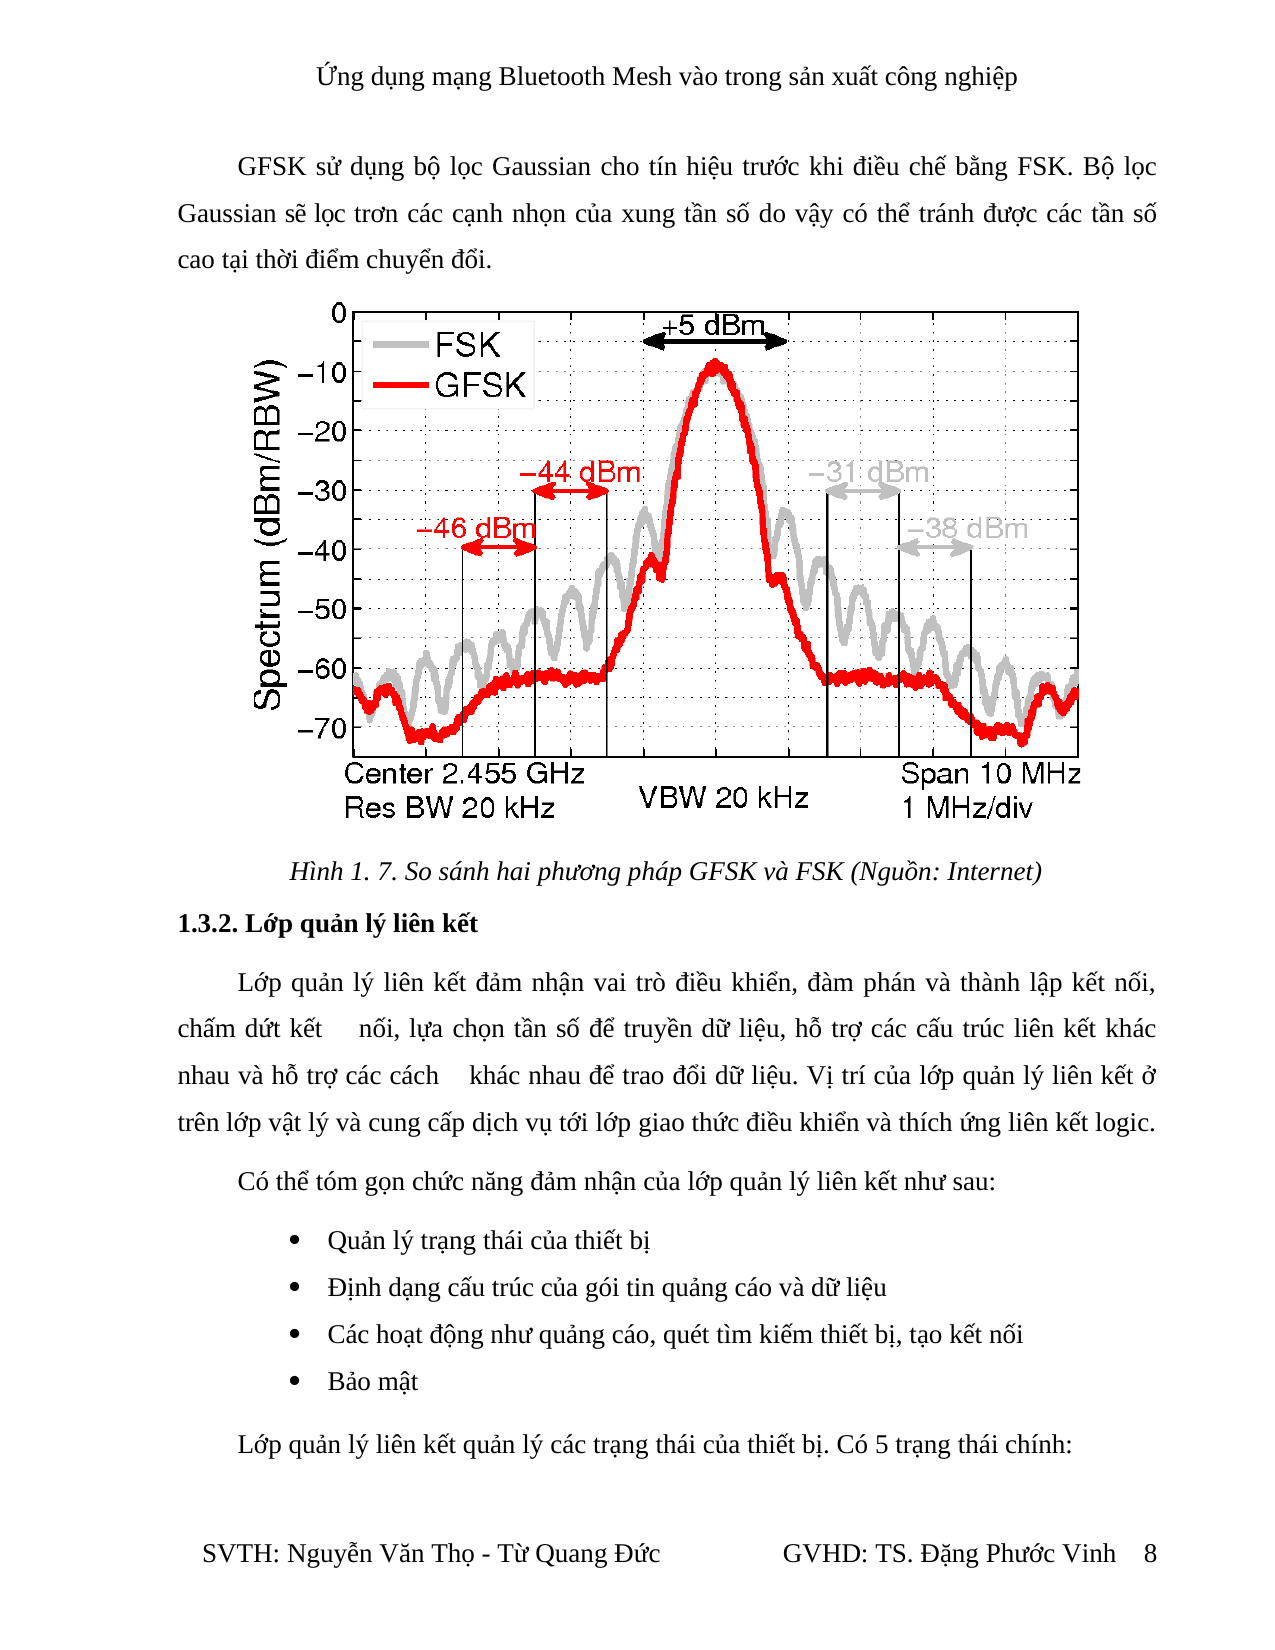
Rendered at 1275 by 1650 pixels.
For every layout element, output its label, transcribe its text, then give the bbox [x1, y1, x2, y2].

text Lớp quản lý liên kết quản lý các trạng thái của thiết bị. Có 5 trạng thái chính: [177, 1428, 1157, 1459]
picture [254, 302, 1080, 834]
text Hình 1. 7. So sánh hai phương pháp GFSK và FSK (Nguồn: Internet) [177, 855, 1157, 886]
list Bảo mật [290, 1365, 1157, 1396]
list Định dạng cấu trúc của gói tin quảng cáo và dữ liệu [290, 1271, 1157, 1302]
list Quản lý trạng thái của thiết bị [290, 1224, 1157, 1256]
text GFSK sử dụng bộ lọc Gaussian cho tín hiệu trước khi điều chế bằng FSK. Bộ lọc Gaussian sẽ lọc trơn các cạnh nhọn của xung tần số do vậy có thể tránh được các tần số cao tại thời điểm chuyển đổi. [177, 150, 1157, 274]
text 1.3.2. Lớp quản lý liên kết [177, 907, 1157, 938]
text Có thể tóm gọn chức năng đảm nhận của lớp quản lý liên kết như sau: [177, 1165, 1157, 1196]
list Các hoạt động như quảng cáo, quét tìm kiếm thiết bị, tạo kết nối [290, 1318, 1157, 1349]
text Lớp quản lý liên kết đảm nhận vai trò điều khiển, đàm phán và thành lập kết nối, chấm dứt kết nối, lựa chọn tần số để truyền dữ liệu, hỗ trợ các cấu trúc liên kết khác nhau và hỗ trợ các cách khác nhau để trao đổi dữ liệu. Vị trí của lớp quản lý liên kết ở trên lớp vật lý và cung cấp dịch vụ tới lớp giao thức điều khiển và thích ứng liên kết logic. [177, 966, 1157, 1137]
